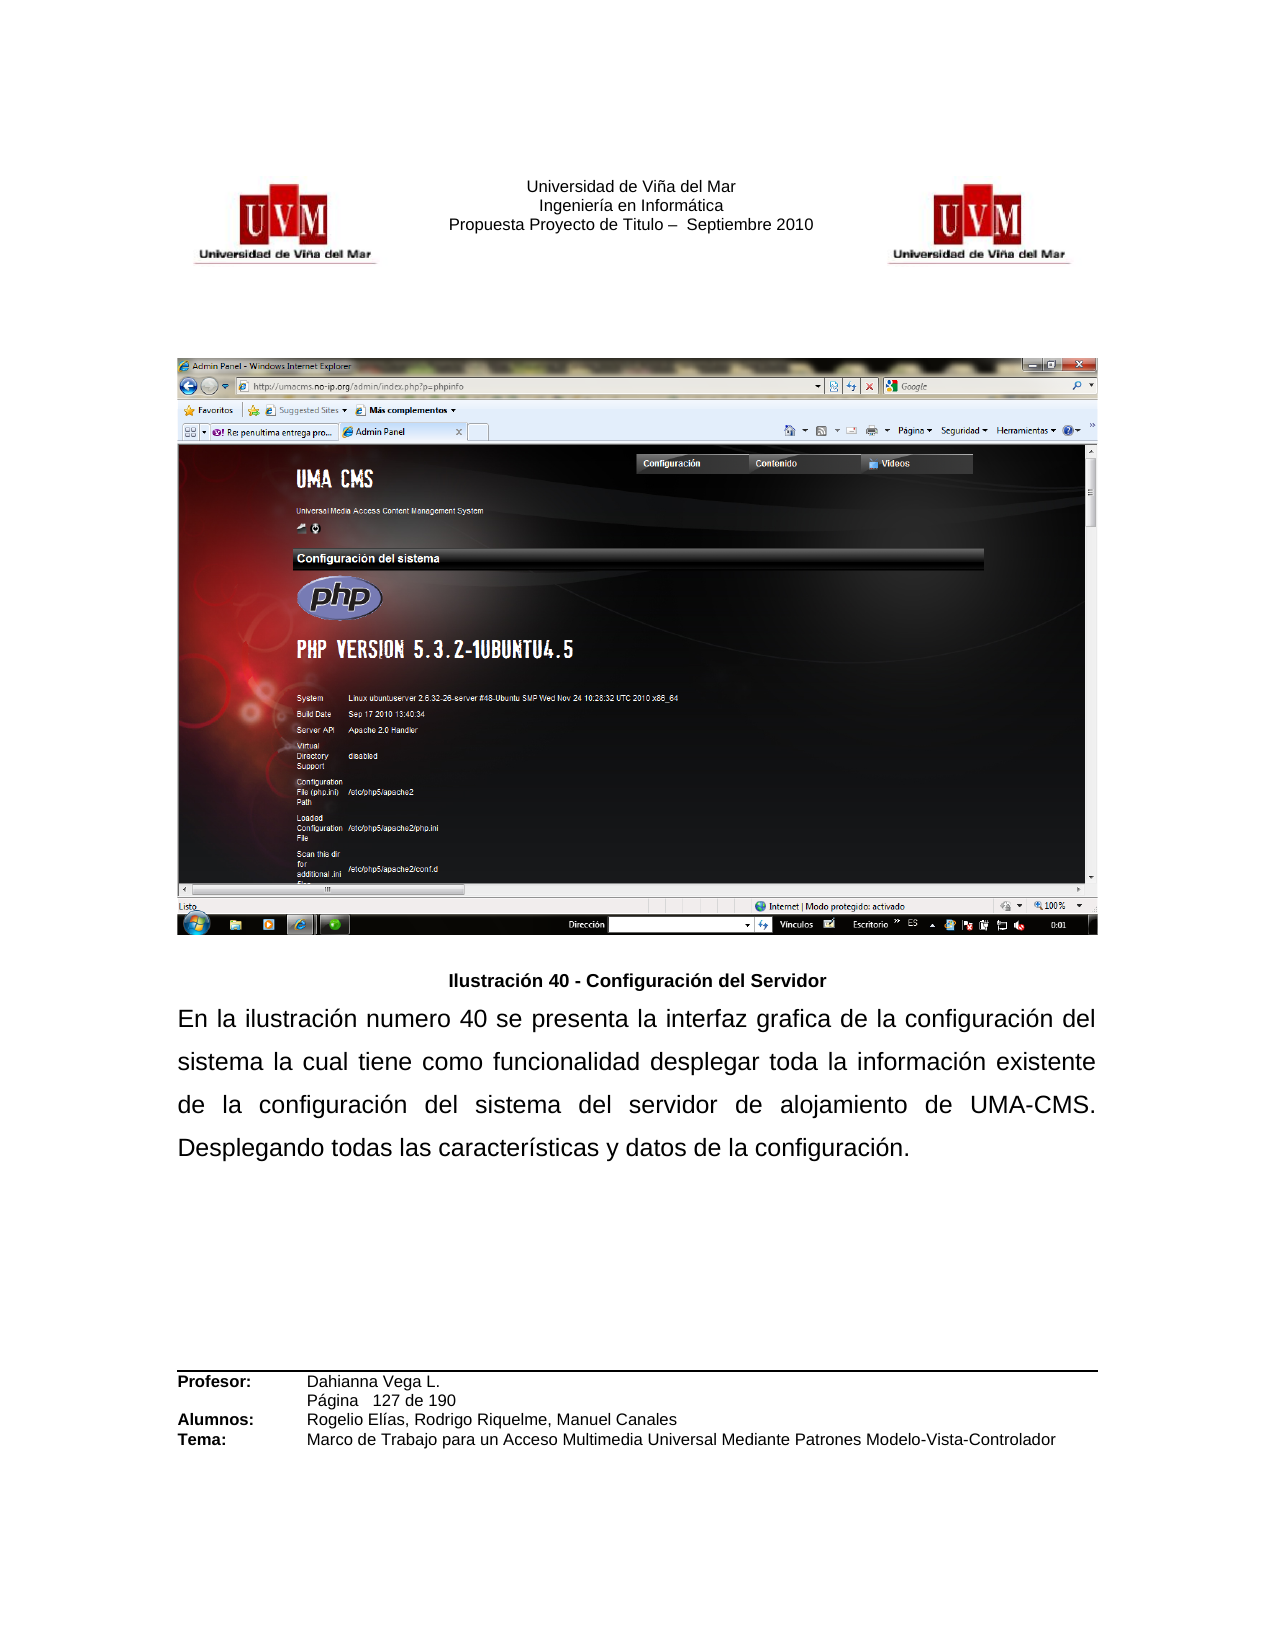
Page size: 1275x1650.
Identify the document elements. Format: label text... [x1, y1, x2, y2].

text Ilustración 40 - Configuración del Servidor [177, 969, 1098, 991]
text En la ilustración numero 40 se presenta la interfaz grafica de la configuración del sistema la cual tiene como funcionalidad desplegar toda la información existente de la configuración del sistema del servidor de alojamiento de UMA-CMS. Desplegando todas las características y datos de la configuración. [177, 1003, 1098, 1162]
picture [871, 176, 1084, 267]
picture [177, 358, 1098, 935]
picture [177, 176, 390, 267]
